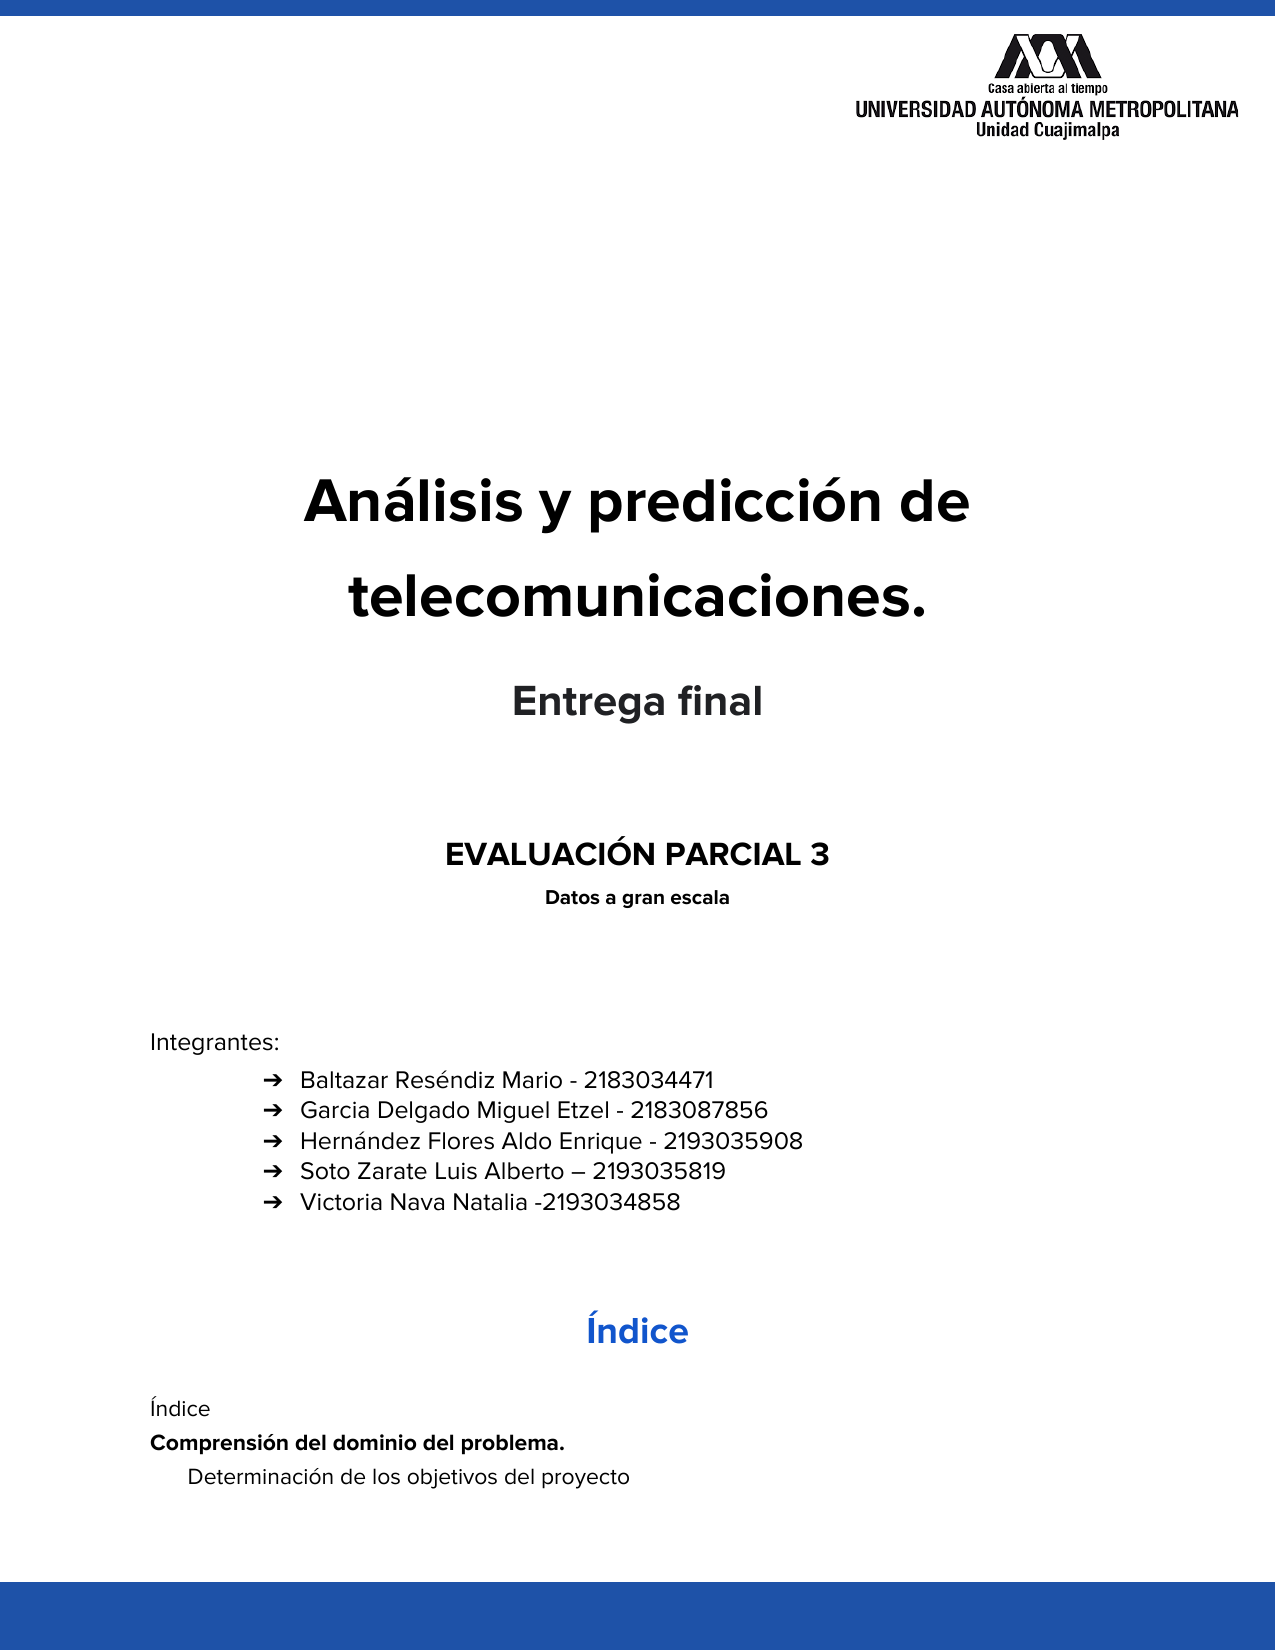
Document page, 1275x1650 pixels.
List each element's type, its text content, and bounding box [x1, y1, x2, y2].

subtitle Índice [150, 1308, 1125, 1354]
list Hernández Flores Aldo Enrique - 2193035908 [262, 1126, 1125, 1156]
list Victoria Nava Natalia -2193034858 [262, 1187, 1125, 1217]
picture [0, 0, 1275, 16]
text Integrantes: [150, 1027, 1125, 1058]
list Baltazar Reséndiz Mario - 2183034471 [262, 1065, 1125, 1096]
picture [0, 1582, 1275, 1650]
text Análisis y predicción de telecomunicaciones. [150, 464, 1125, 636]
list Soto Zarate Luis Alberto – 2193035819 [262, 1156, 1125, 1187]
text Entrega final [150, 675, 1125, 729]
picture [856, 34, 1239, 147]
list Garcia Delgado Miguel Etzel - 2183087856 [262, 1096, 1125, 1126]
text EVALUACIÓN PARCIAL 3 [150, 834, 1125, 875]
text Datos a gran escala [150, 885, 1125, 911]
